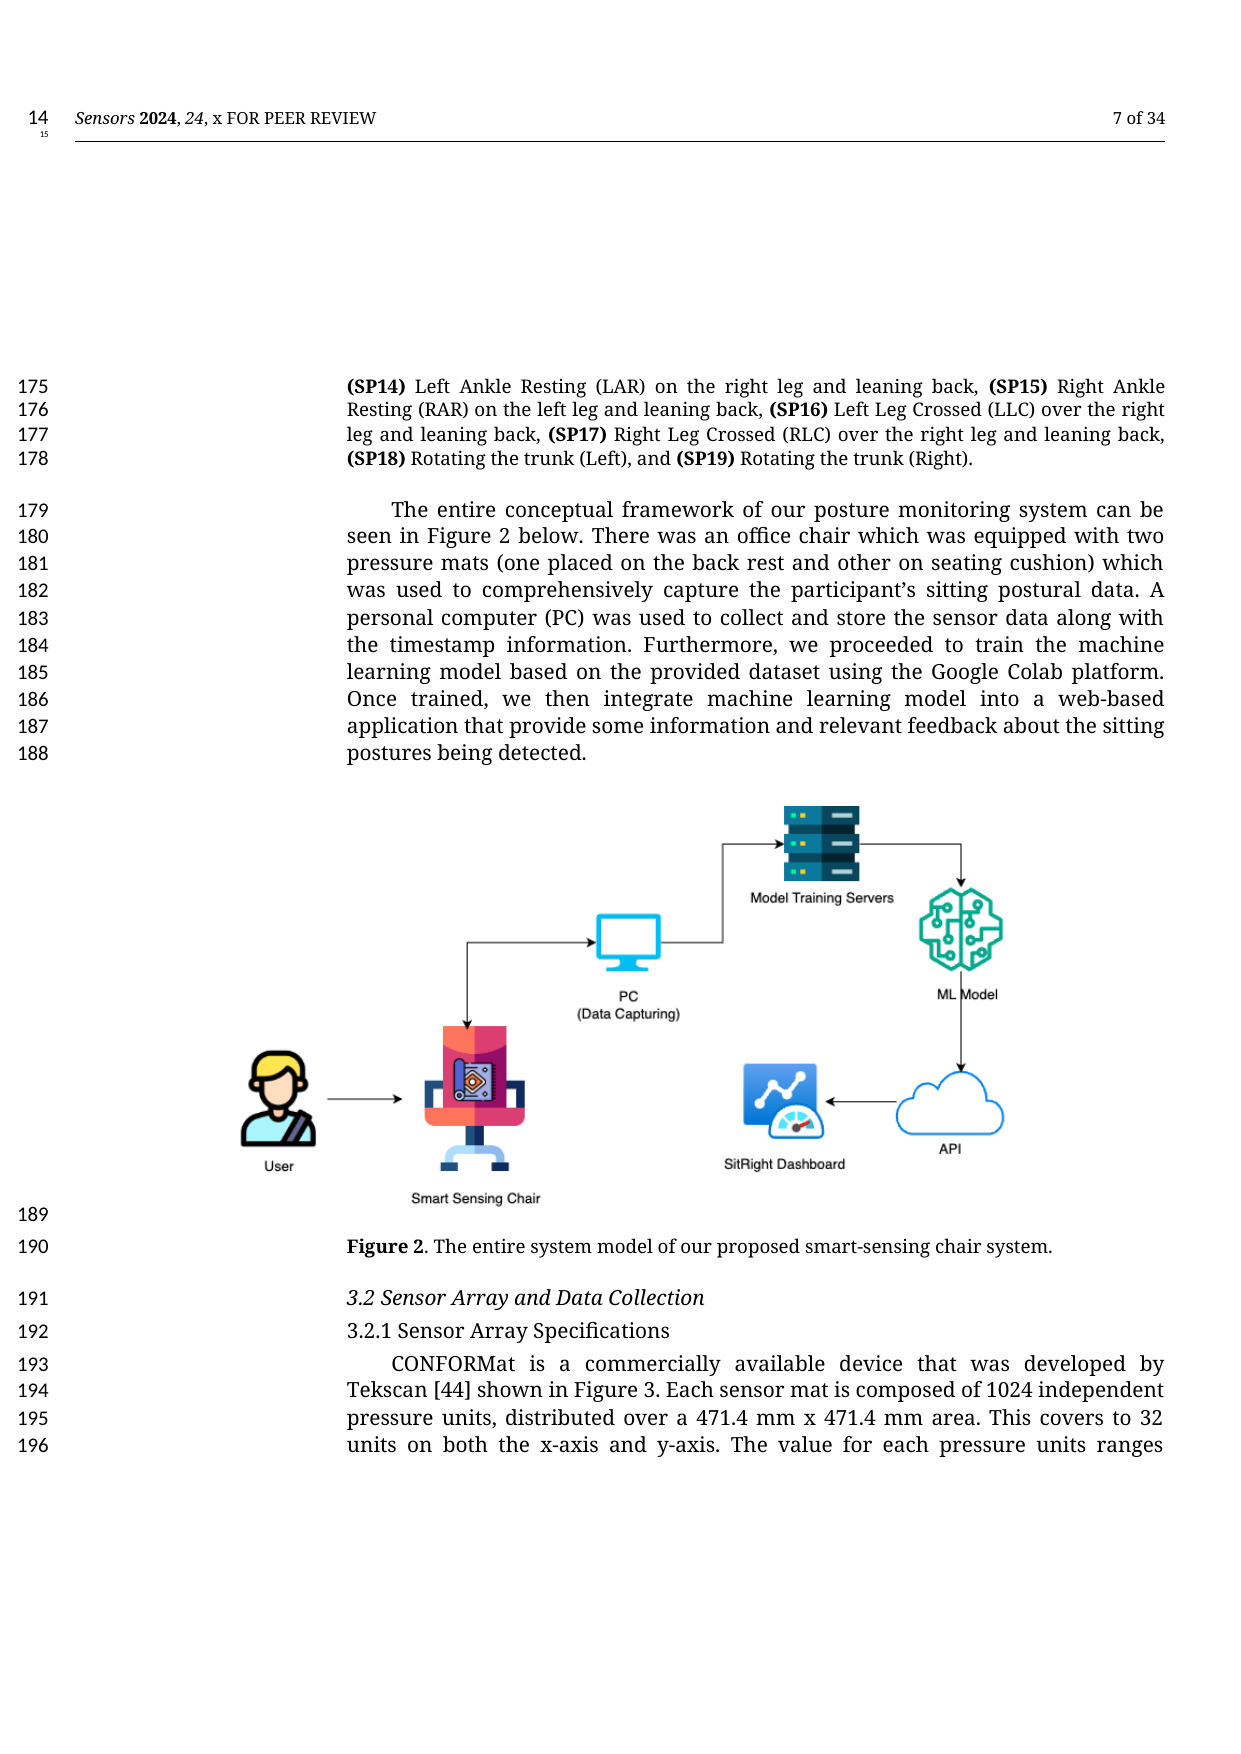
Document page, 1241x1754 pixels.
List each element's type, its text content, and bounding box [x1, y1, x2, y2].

text The entire conceptual framework of our posture monitoring system can be seen in Figure 2 below. There was an office chair which was equipped with two pressure mats (one placed on the back rest and other on seating cushion) which was used to comprehensively capture the participant’s sitting postural data. A personal computer (PC) was used to collect and store the sensor data along with the timestamp information. Furthermore, we proceeded to train the machine learning model based on the provided dataset using the Google Colab platform. Once trained, we then integrate machine learning model into a web-based application that provide some information and relevant feedback about the sitting postures being detected. [347, 496, 1165, 766]
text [347, 1350, 1165, 1458]
subtitle 3.2.1 Sensor Array Specifications [347, 1317, 1165, 1344]
text Figure 2. The entire system model of our proposed smart-sensing chair system. [347, 1234, 1165, 1258]
picture [230, 806, 1010, 1214]
picture [832, 870, 852, 874]
picture [832, 813, 852, 817]
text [347, 374, 1165, 471]
subtitle 3.2 Sensor Array and Data Collection [347, 1283, 1165, 1310]
